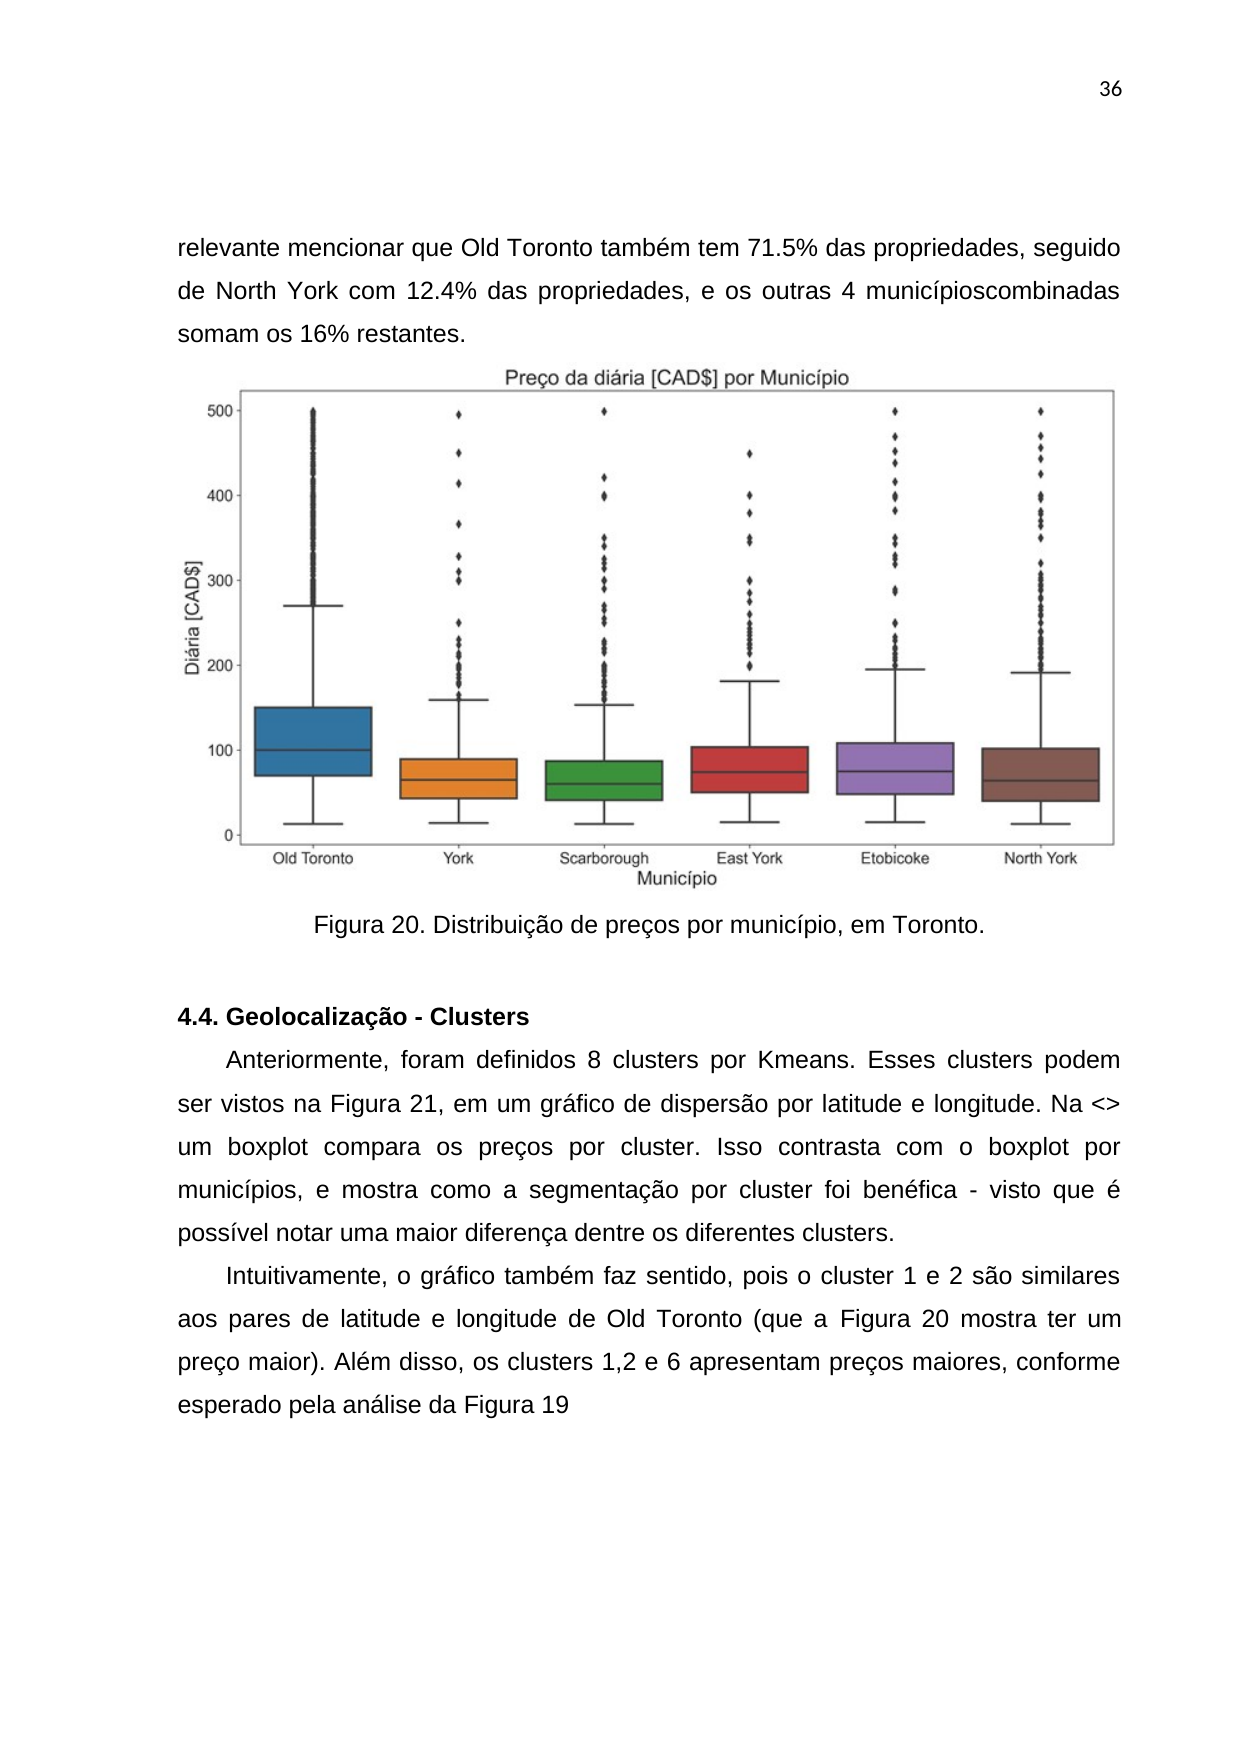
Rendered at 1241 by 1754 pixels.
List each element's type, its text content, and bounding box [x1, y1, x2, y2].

text Anteriormente, foram definidos 8 clusters por Kmeans. Esses clusters podem ser vistos na Figura 21, em um gráfico de dispersão por latitude e longitude. Na <> um boxplot compara os preços por cluster. Isso contrasta com o boxplot por municípios, e mostra como a segmentação por cluster foi benéfica - visto que é possível notar uma maior diferença dentre os diferentes clusters. [177, 1046, 1122, 1247]
text Figura 20. Distribuição de preços por município, em Toronto. [177, 910, 1122, 938]
subtitle Geolocalização - Clusters [177, 1002, 1122, 1031]
text Intuitivamente, o gráfico também faz sentido, pois o cluster 1 e 2 são similares aos pares de latitude e longitude de Old Toronto (que a Figura 20 mostra ter um preço maior). Além disso, os clusters 1,2 e 6 apresentam preços maiores, conforme esperado pela análise da Figura 19 [177, 1261, 1122, 1419]
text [177, 233, 1122, 348]
picture [177, 362, 1120, 896]
